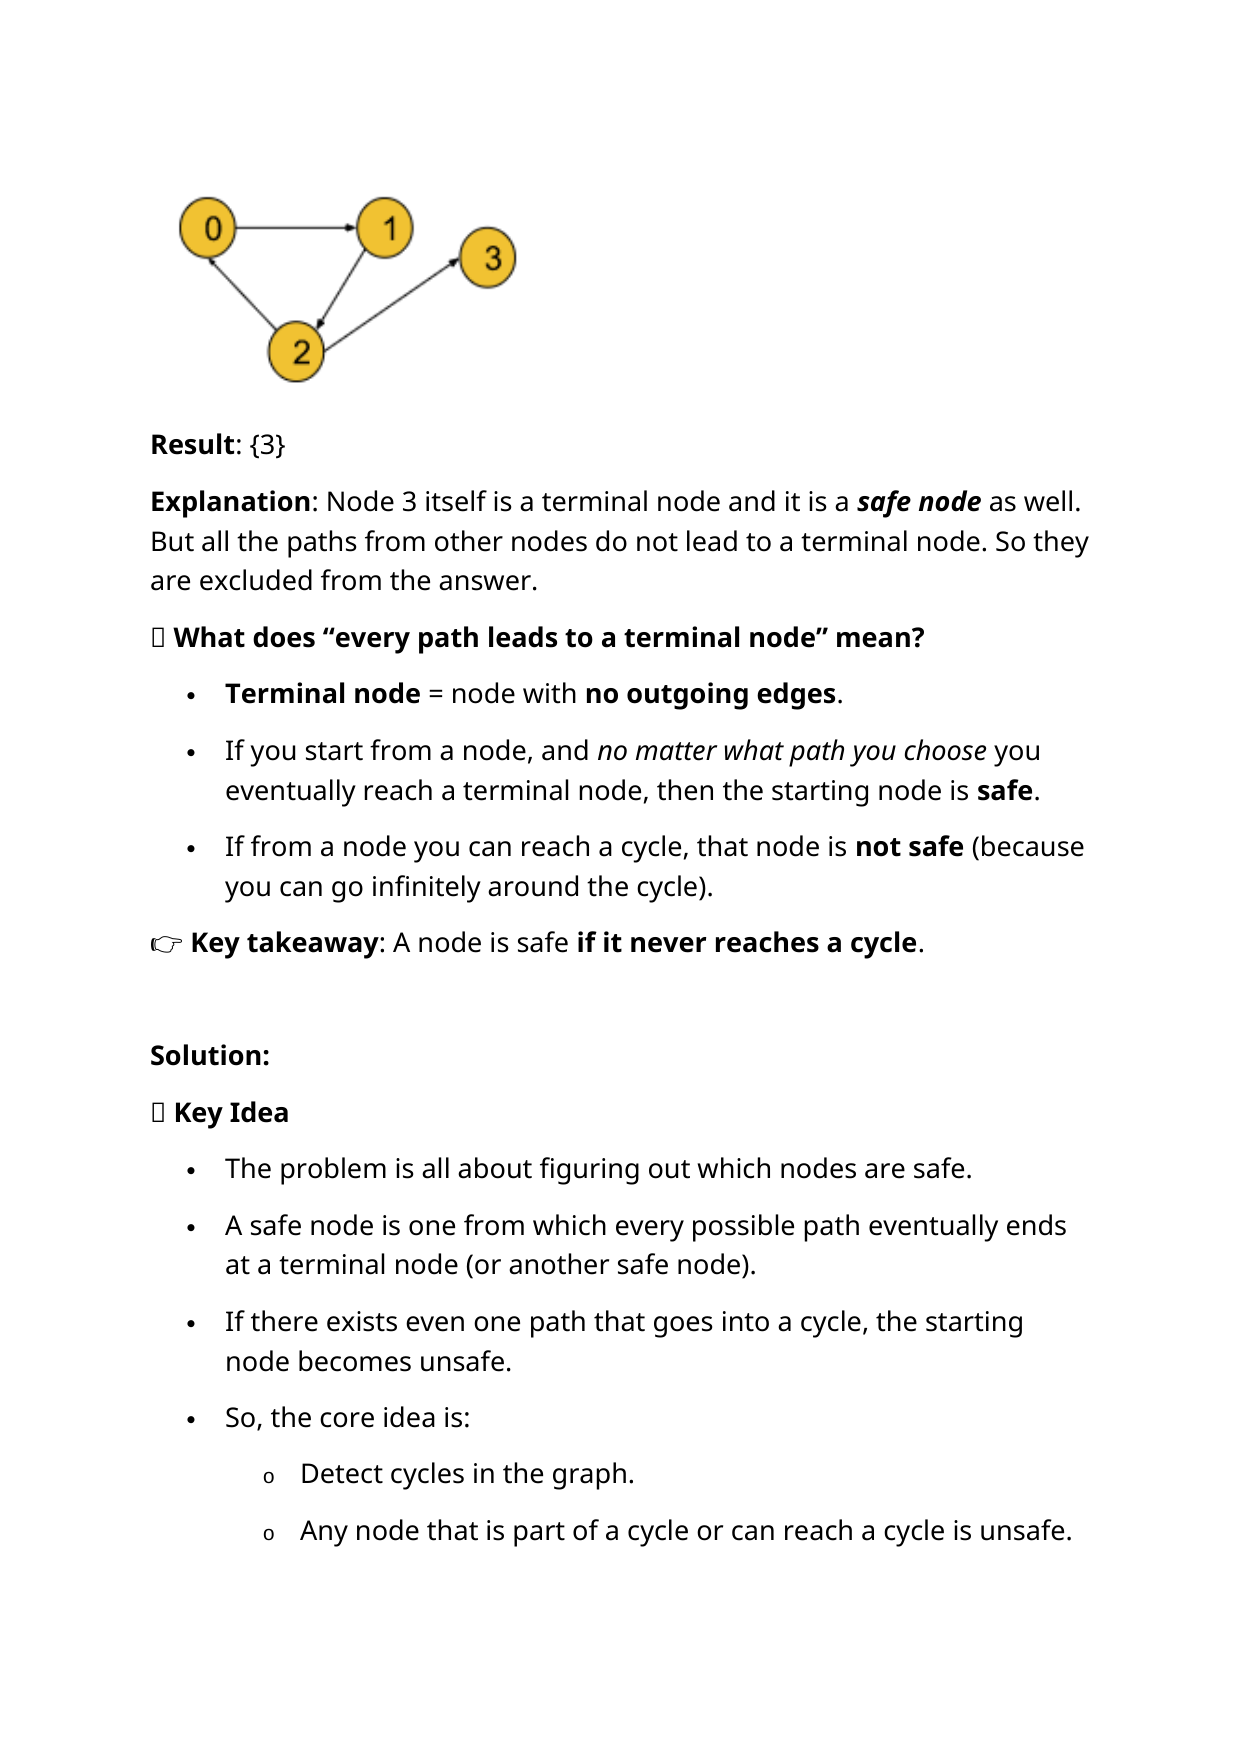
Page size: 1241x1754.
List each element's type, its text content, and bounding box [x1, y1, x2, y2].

list Detect cycles in the graph. [262, 1455, 1090, 1492]
text Explanation: Node 3 itself is a terminal node and it is a safe node as well. But all the paths from other nodes do not lead to a terminal node. So they are excluded from the answer. [150, 482, 1090, 599]
text Result: {3} [150, 426, 1090, 463]
list Any node that is part of a cycle or can reach a cycle is unsafe. [262, 1511, 1090, 1548]
list A safe node is one from which every possible path eventually ends at a terminal node (or another safe node). [187, 1206, 1090, 1283]
text 🧐 What does “every path leads to a terminal node” mean? [150, 618, 1090, 655]
text 👉 Key takeaway: A node is safe if it never reaches a cycle. [150, 924, 1090, 961]
list Terminal node = node with no outgoing edges. [187, 675, 1090, 712]
list If there exists even one path that goes into a cycle, the starting node becomes unsafe. [187, 1302, 1090, 1379]
list The problem is all about figuring out which nodes are safe. [187, 1149, 1090, 1186]
picture [150, 150, 576, 407]
list If from a node you can reach a cycle, that node is not safe (because you can go infinitely around the cycle). [187, 827, 1090, 904]
list So, the core idea is: [187, 1398, 1090, 1435]
text Solution: [150, 1037, 1090, 1073]
list If you start from a node, and no matter what path you choose you eventually reach a terminal node, then the starting node is safe. [187, 731, 1090, 808]
text 💡 Key Idea [150, 1093, 1090, 1130]
